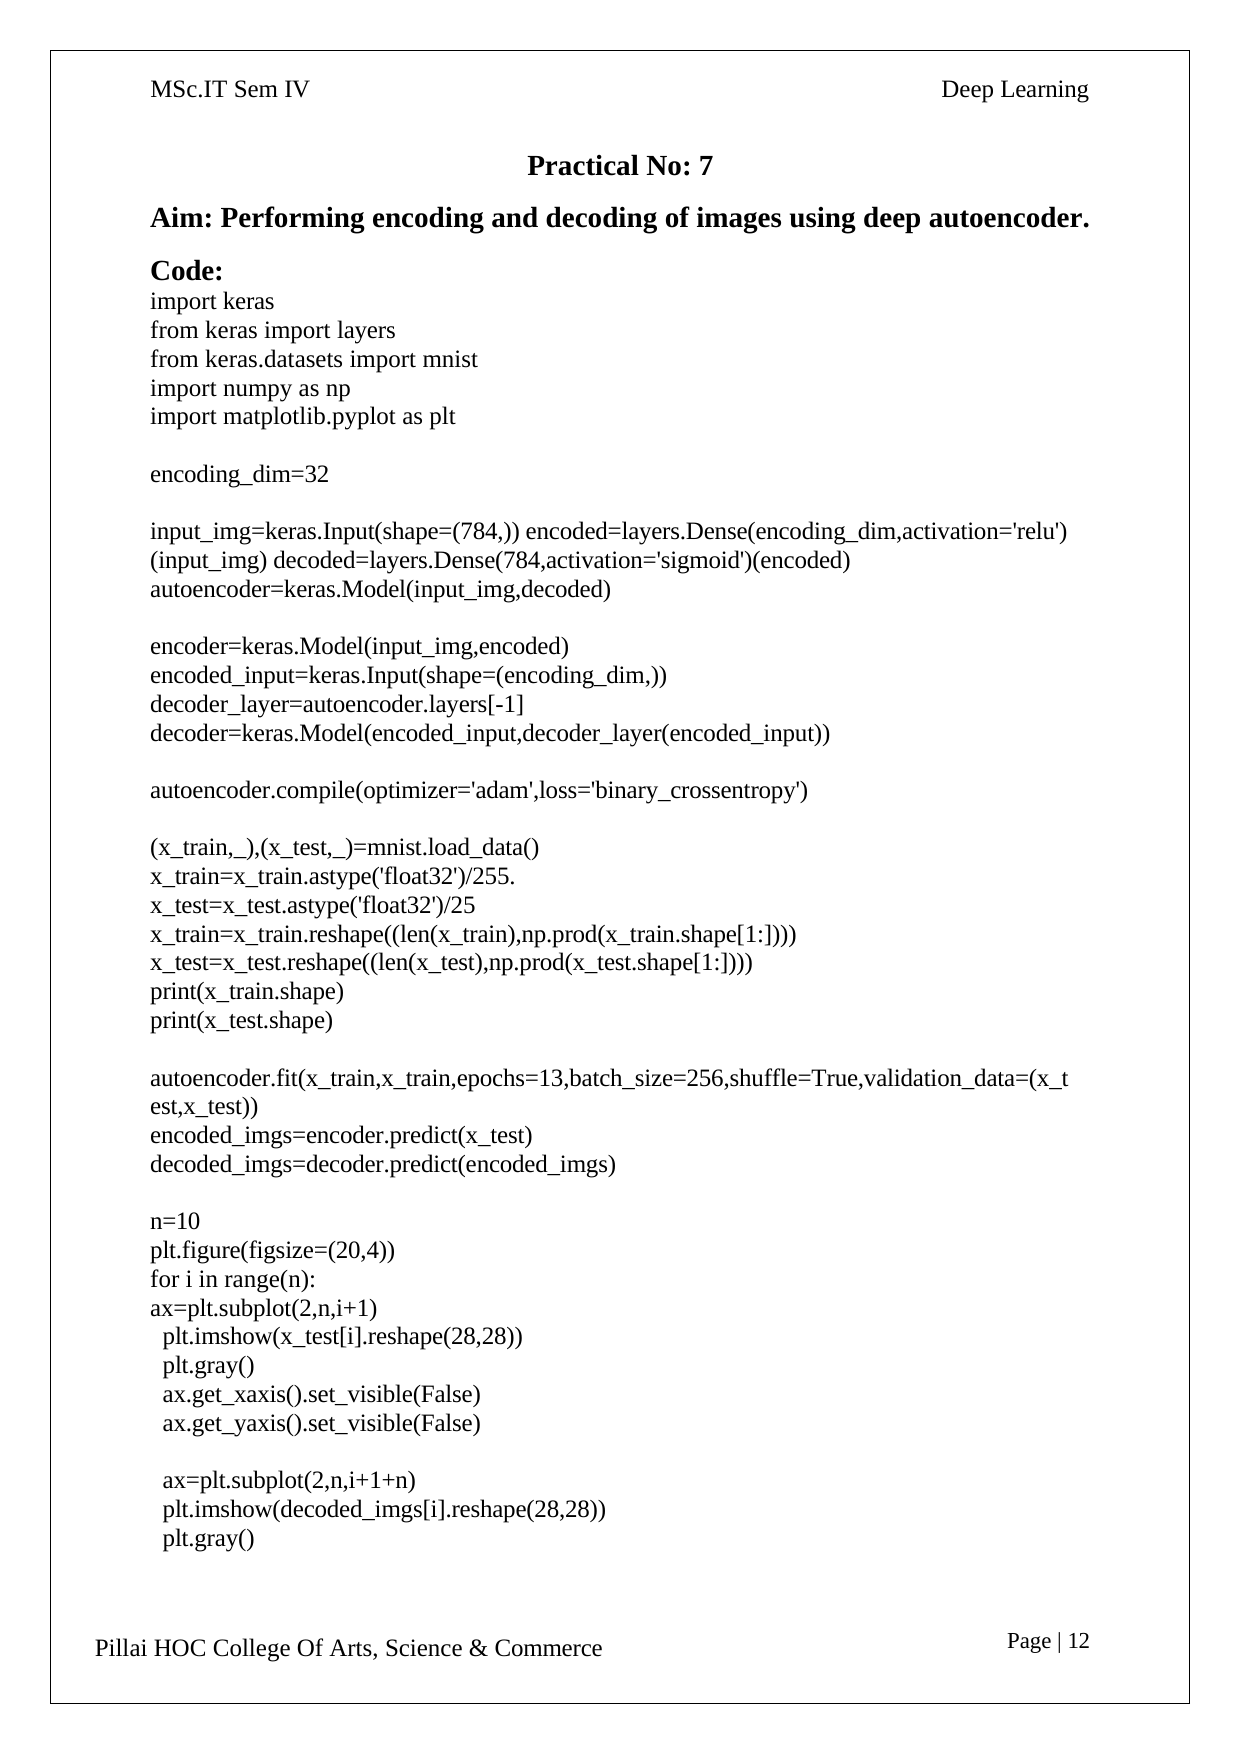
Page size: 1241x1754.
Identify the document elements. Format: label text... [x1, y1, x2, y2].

text from keras.datasets import mnist import numpy as np [150, 344, 532, 401]
text print(x_test.shape) [150, 1005, 1103, 1034]
text input_img=keras.Input(shape=(784,)) encoded=layers.Dense(encoding_dim,activation='relu')(input_img) decoded=layers.Dense(784,activation='sigmoid')(encoded) autoencoder=keras.Model(input_img,decoded) [150, 516, 1103, 603]
text Practical No: 7 [527, 148, 1103, 182]
text encoder=keras.Model(input_img,encoded) encoded_input=keras.Input(shape=(encoding_dim,)) decoder_layer=autoencoder.layers[-1] decoder=keras.Model(encoded_input,decoder_layer(encoded_input)) [150, 631, 843, 746]
text autoencoder.compile(optimizer='adam',loss='binary_crossentropy') [150, 775, 1103, 804]
text autoencoder.fit(x_train,x_train,epochs=13,batch_size=256,shuffle=True,validation_data=(x_t est,x_test)) [150, 1063, 1103, 1120]
text encoded_imgs=encoder.predict(x_test) decoded_imgs=decoder.predict(encoded_imgs) [150, 1120, 704, 1178]
text (x_train,_),(x_test,_)=mnist.load_data() x_train=x_train.astype('float32')/255. x_test=x_test.astype('float32')/25 x_train=x_train.reshape((len(x_train),np.prod(x_train.shape[1:]))) x_test=x_test.reshape((len(x_test),np.prod(x_test.shape[1:]))) print(x_train.shape) [150, 832, 838, 1005]
text import matplotlib.pyplot as plt encoding_dim=32 [150, 401, 532, 488]
text import keras [150, 286, 1103, 315]
text from keras import layers [150, 315, 1103, 344]
text Aim: Performing encoding and decoding of images using deep autoencoder. Code: [150, 182, 1103, 286]
text plt.figure(figsize=(20,4)) for i in range(n): ax=plt.subplot(2,n,i+1) [150, 1235, 399, 1321]
text plt.imshow(x_test[i].reshape(28,28)) plt.gray() ax.get_xaxis().set_visible(False) ax.get_yaxis().set_visible(False) [162, 1321, 532, 1436]
text n=10 [150, 1206, 1103, 1235]
text ax=plt.subplot(2,n,i+1+n) plt.imshow(decoded_imgs[i].reshape(28,28)) plt.gray() [162, 1465, 687, 1551]
